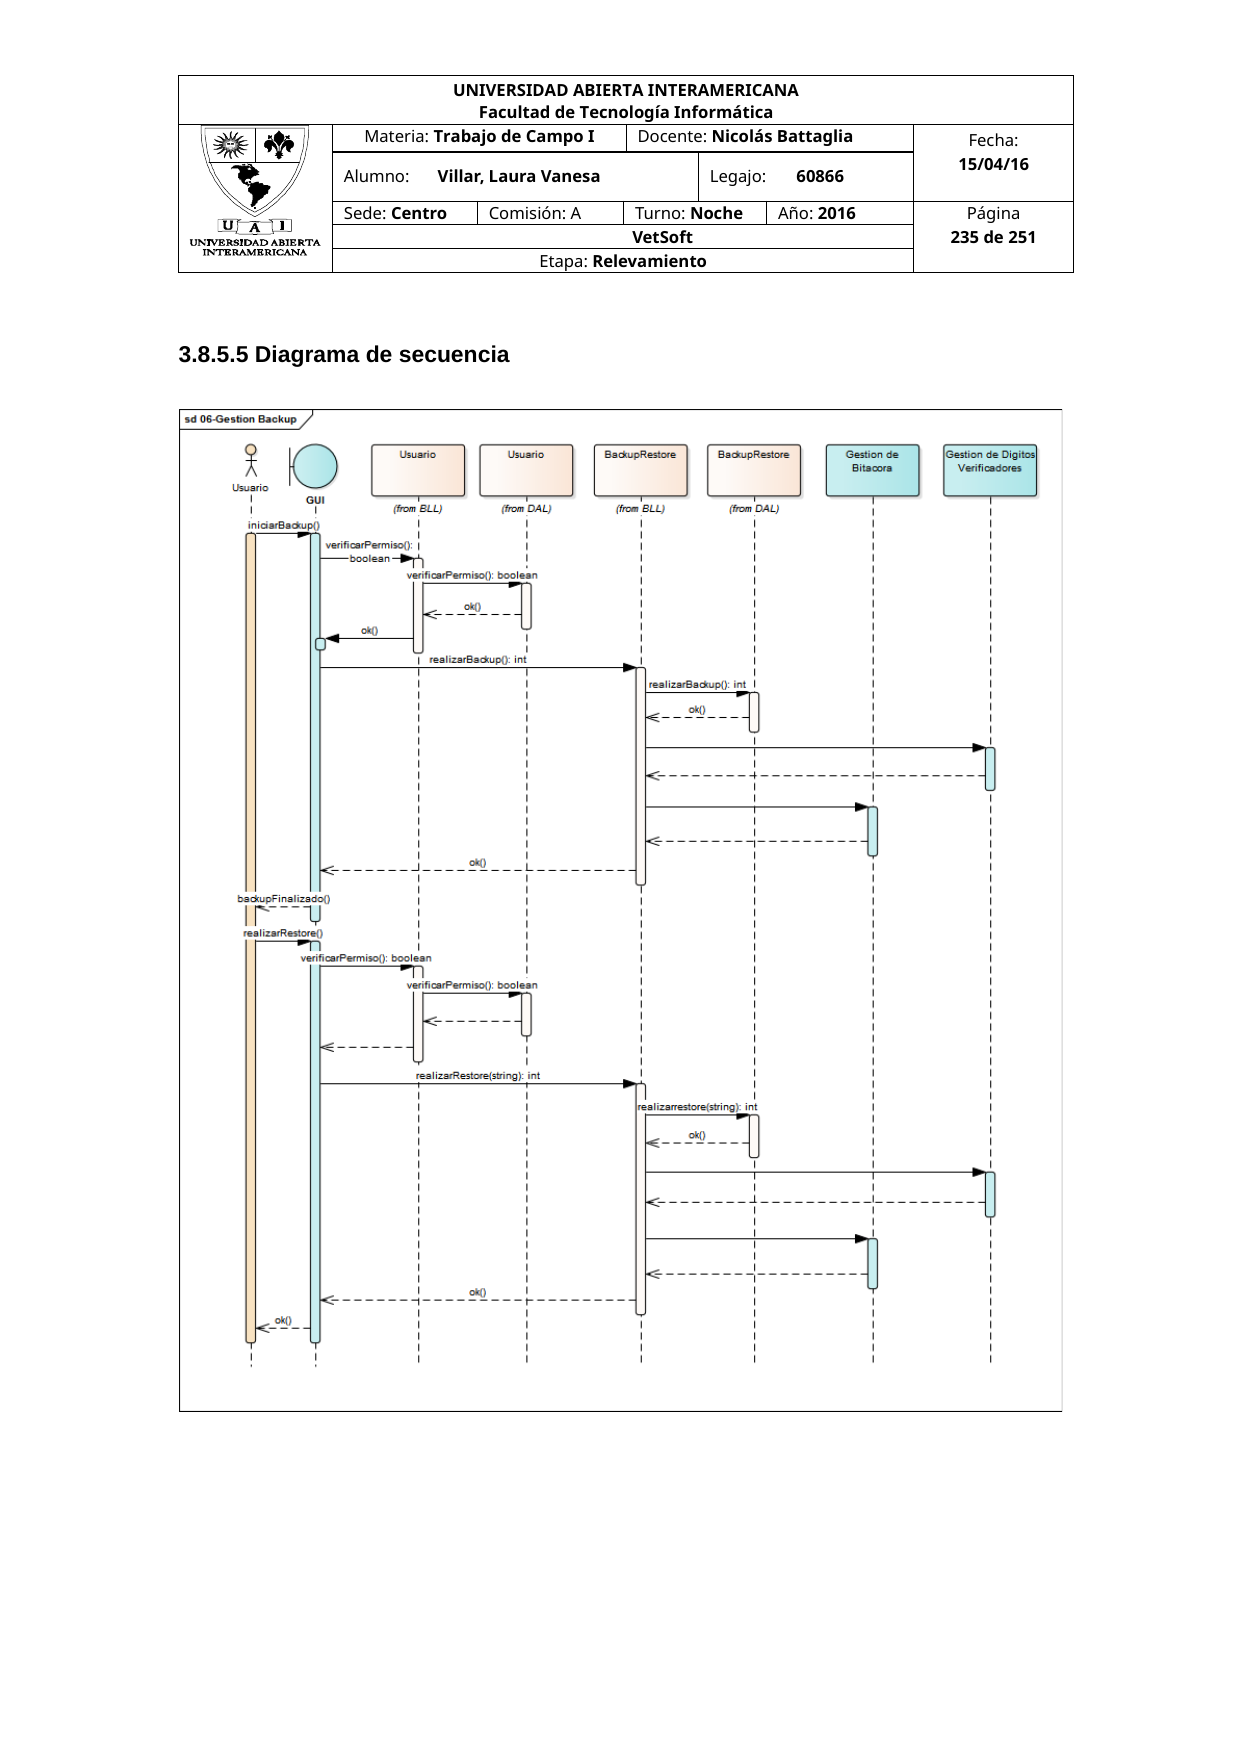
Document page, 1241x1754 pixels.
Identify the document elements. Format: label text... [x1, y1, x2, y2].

picture [178, 408, 1063, 1412]
subtitle 3.8.5.5 Diagrama de secuencia [178, 341, 1062, 368]
